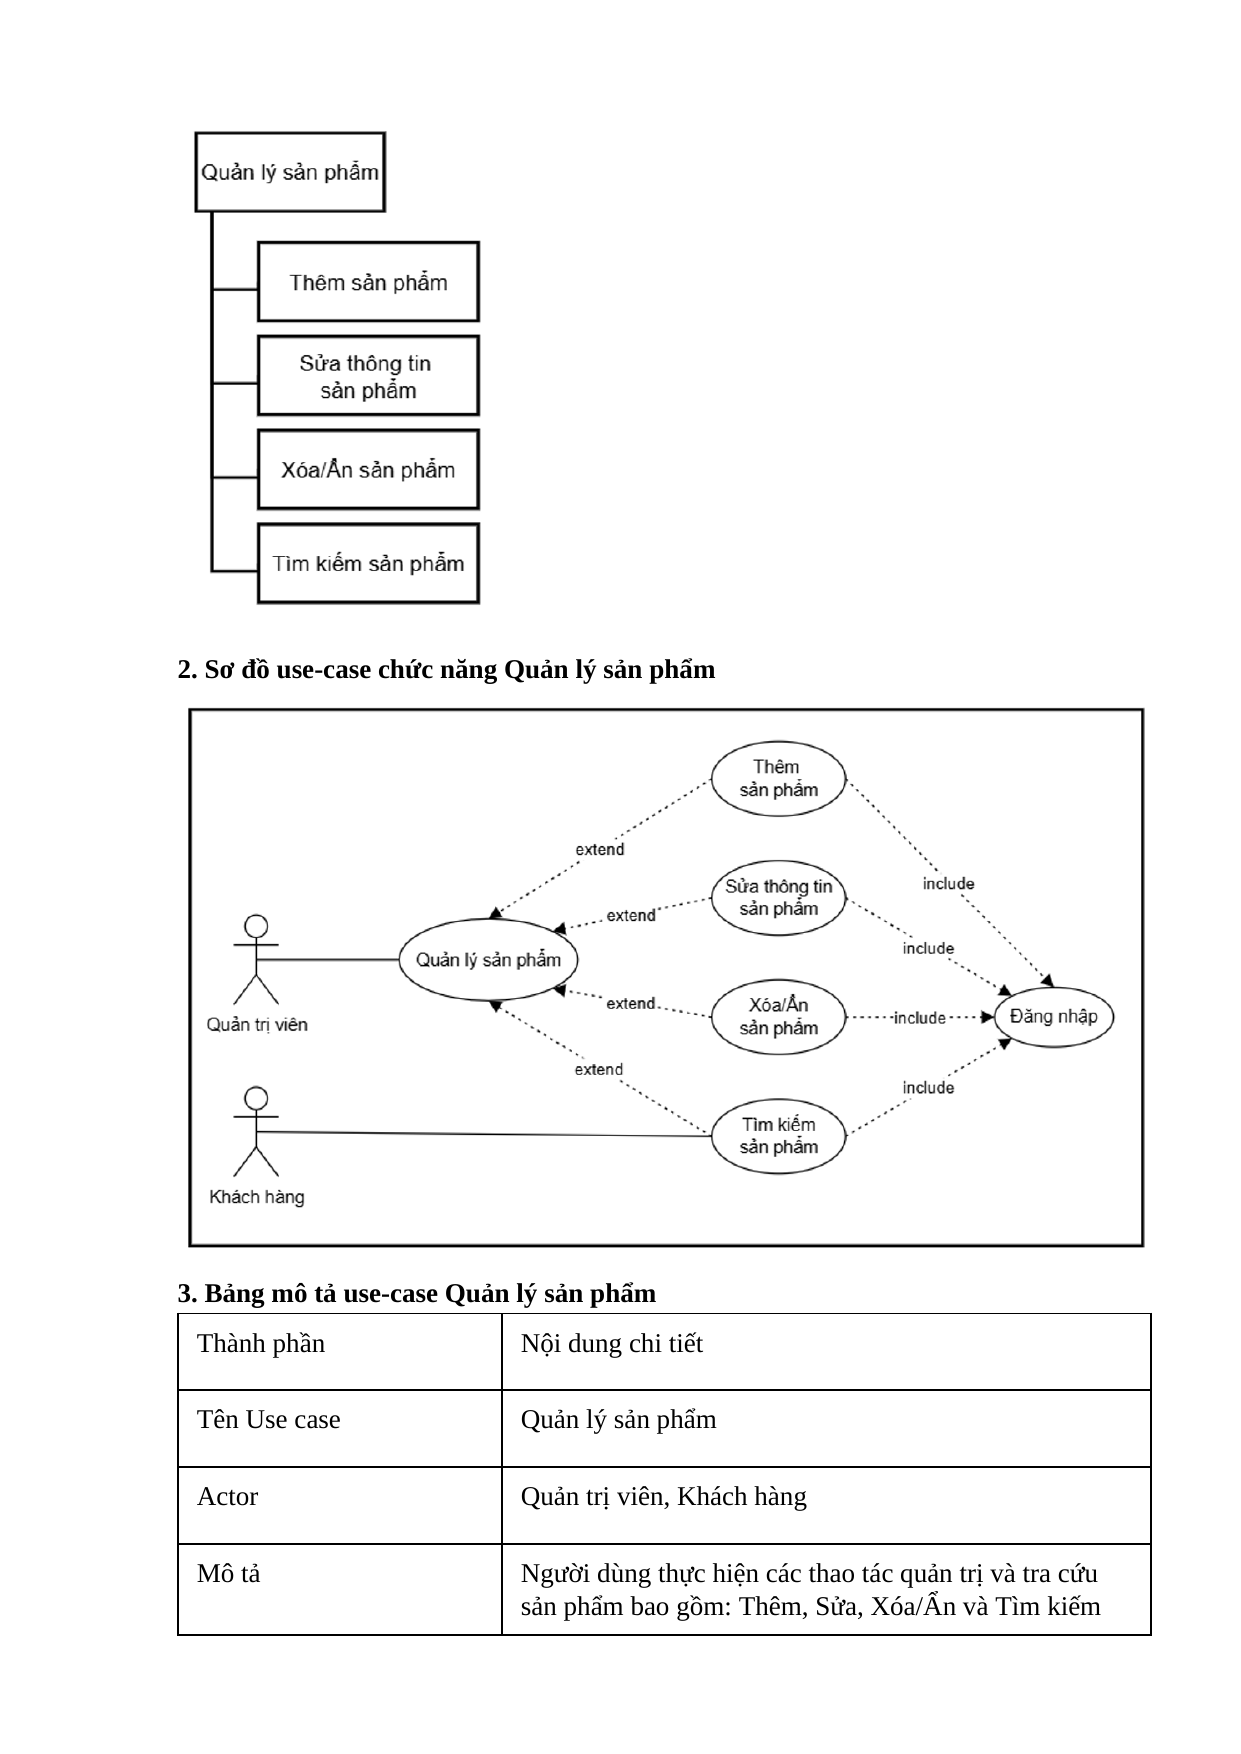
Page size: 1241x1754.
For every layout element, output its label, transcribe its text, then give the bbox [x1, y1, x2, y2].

table_cell Actor [179, 1468, 501, 1543]
text 2. Sơ đồ use-case chức năng Quản lý sản phẩm [177, 654, 1152, 685]
table_header Nội dung chi tiết [503, 1314, 1150, 1389]
text 3. Bảng mô tả use-case Quản lý sản phẩm [177, 1277, 1152, 1308]
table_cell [503, 1545, 1150, 1634]
table_cell Quản lý sản phẩm [503, 1391, 1150, 1466]
picture [177, 118, 497, 635]
picture [177, 703, 1152, 1258]
table_cell Quản trị viên, Khách hàng [503, 1468, 1150, 1543]
table_header Thành phần [179, 1314, 501, 1389]
table_cell Mô tả [179, 1545, 501, 1634]
table_cell Tên Use case [179, 1391, 501, 1466]
